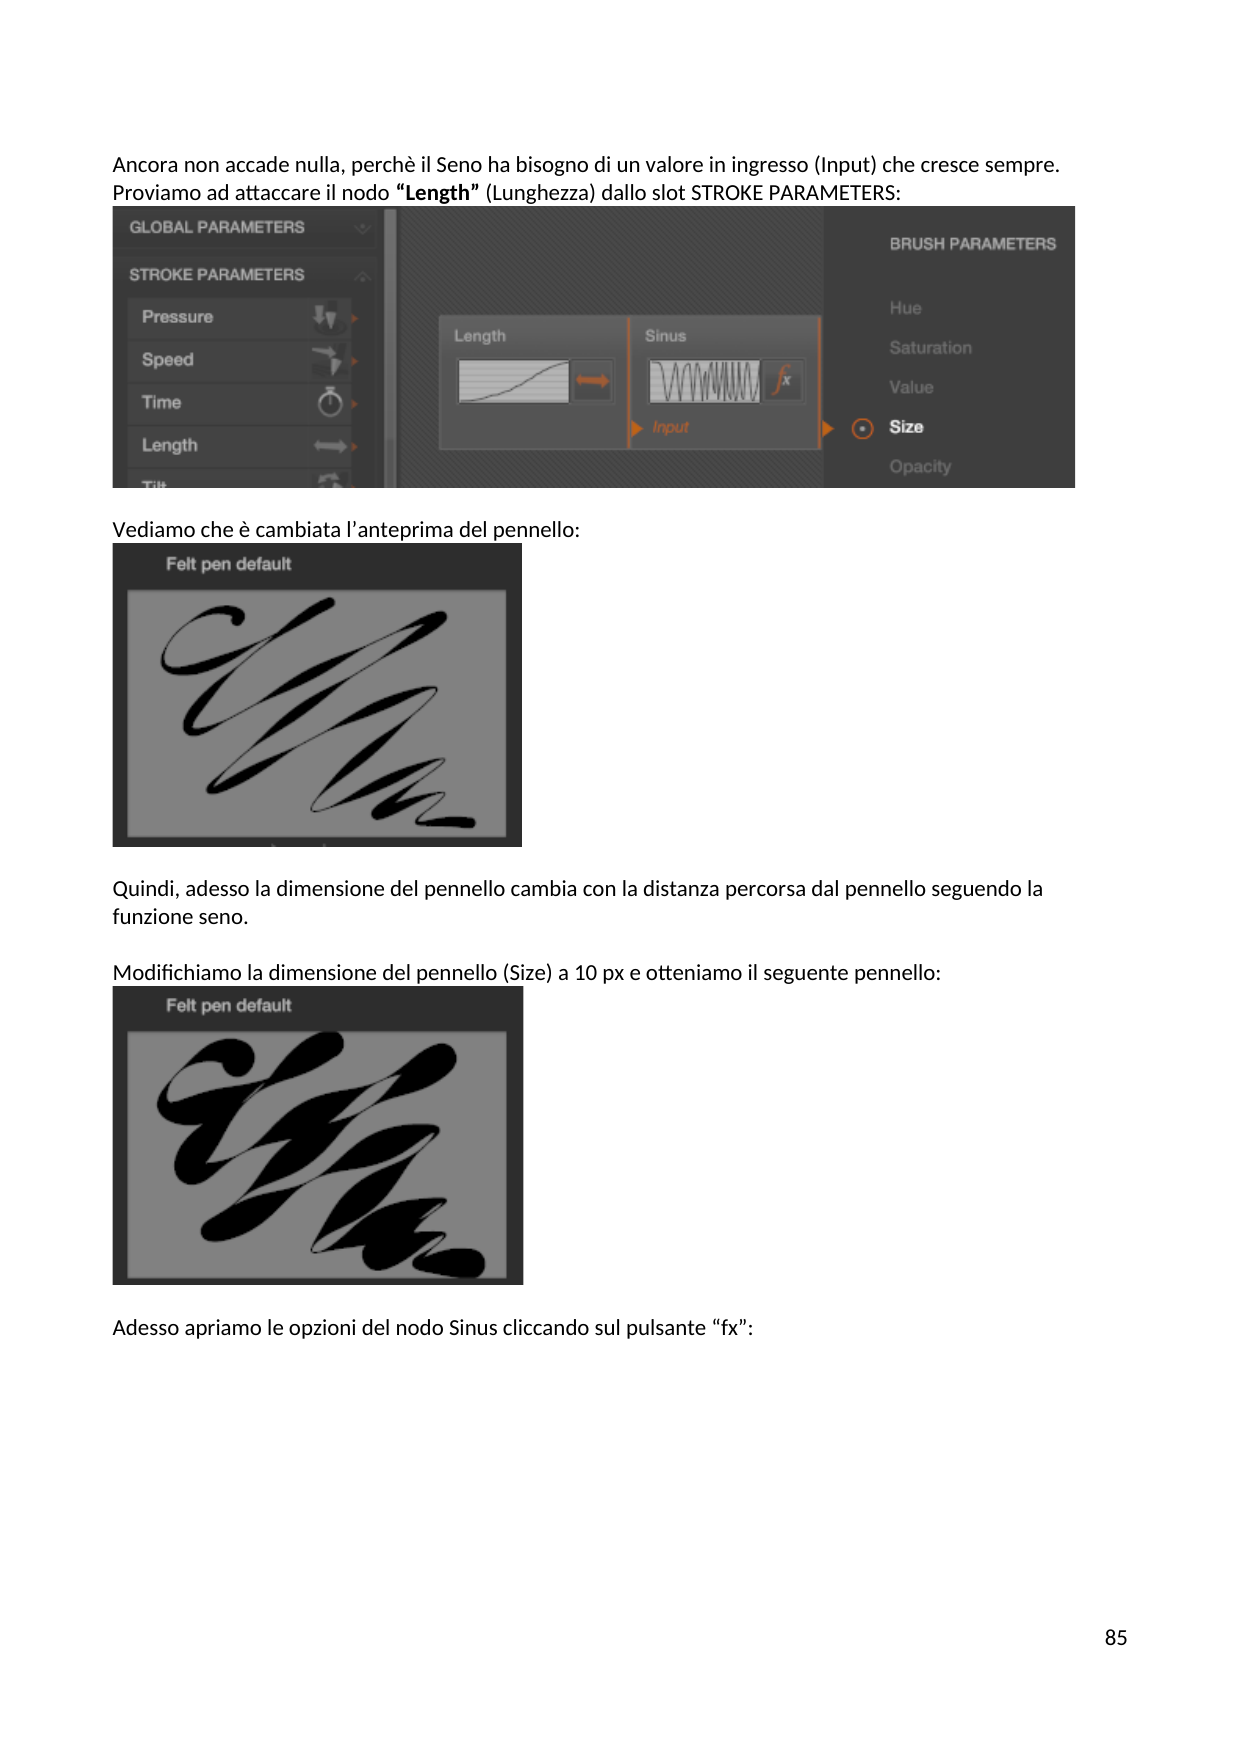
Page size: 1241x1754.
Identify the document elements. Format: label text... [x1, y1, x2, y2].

text Ancora non accade nulla, perchè il Seno ha bisogno di un valore in ingresso (Input) che cresce sempre. Proviamo ad attaccare il nodo “Length” (Lunghezza) dallo slot STROKE PARAMETERS: [112, 150, 1128, 206]
picture [112, 543, 522, 847]
picture [112, 206, 1075, 488]
picture [112, 986, 524, 1285]
text Modifichiamo la dimensione del pennello (Size) a 10 px e otteniamo il seguente pennello: [112, 958, 1128, 987]
text Vediamo che è cambiata l’anteprima del pennello: [112, 515, 1128, 543]
text Quindi, adesso la dimensione del pennello cambia con la distanza percorsa dal pennello seguendo la funzione seno. [112, 874, 1128, 931]
text Adesso apriamo le opzioni del nodo Sinus cliccando sul pulsante “fx”: [112, 1313, 1128, 1341]
